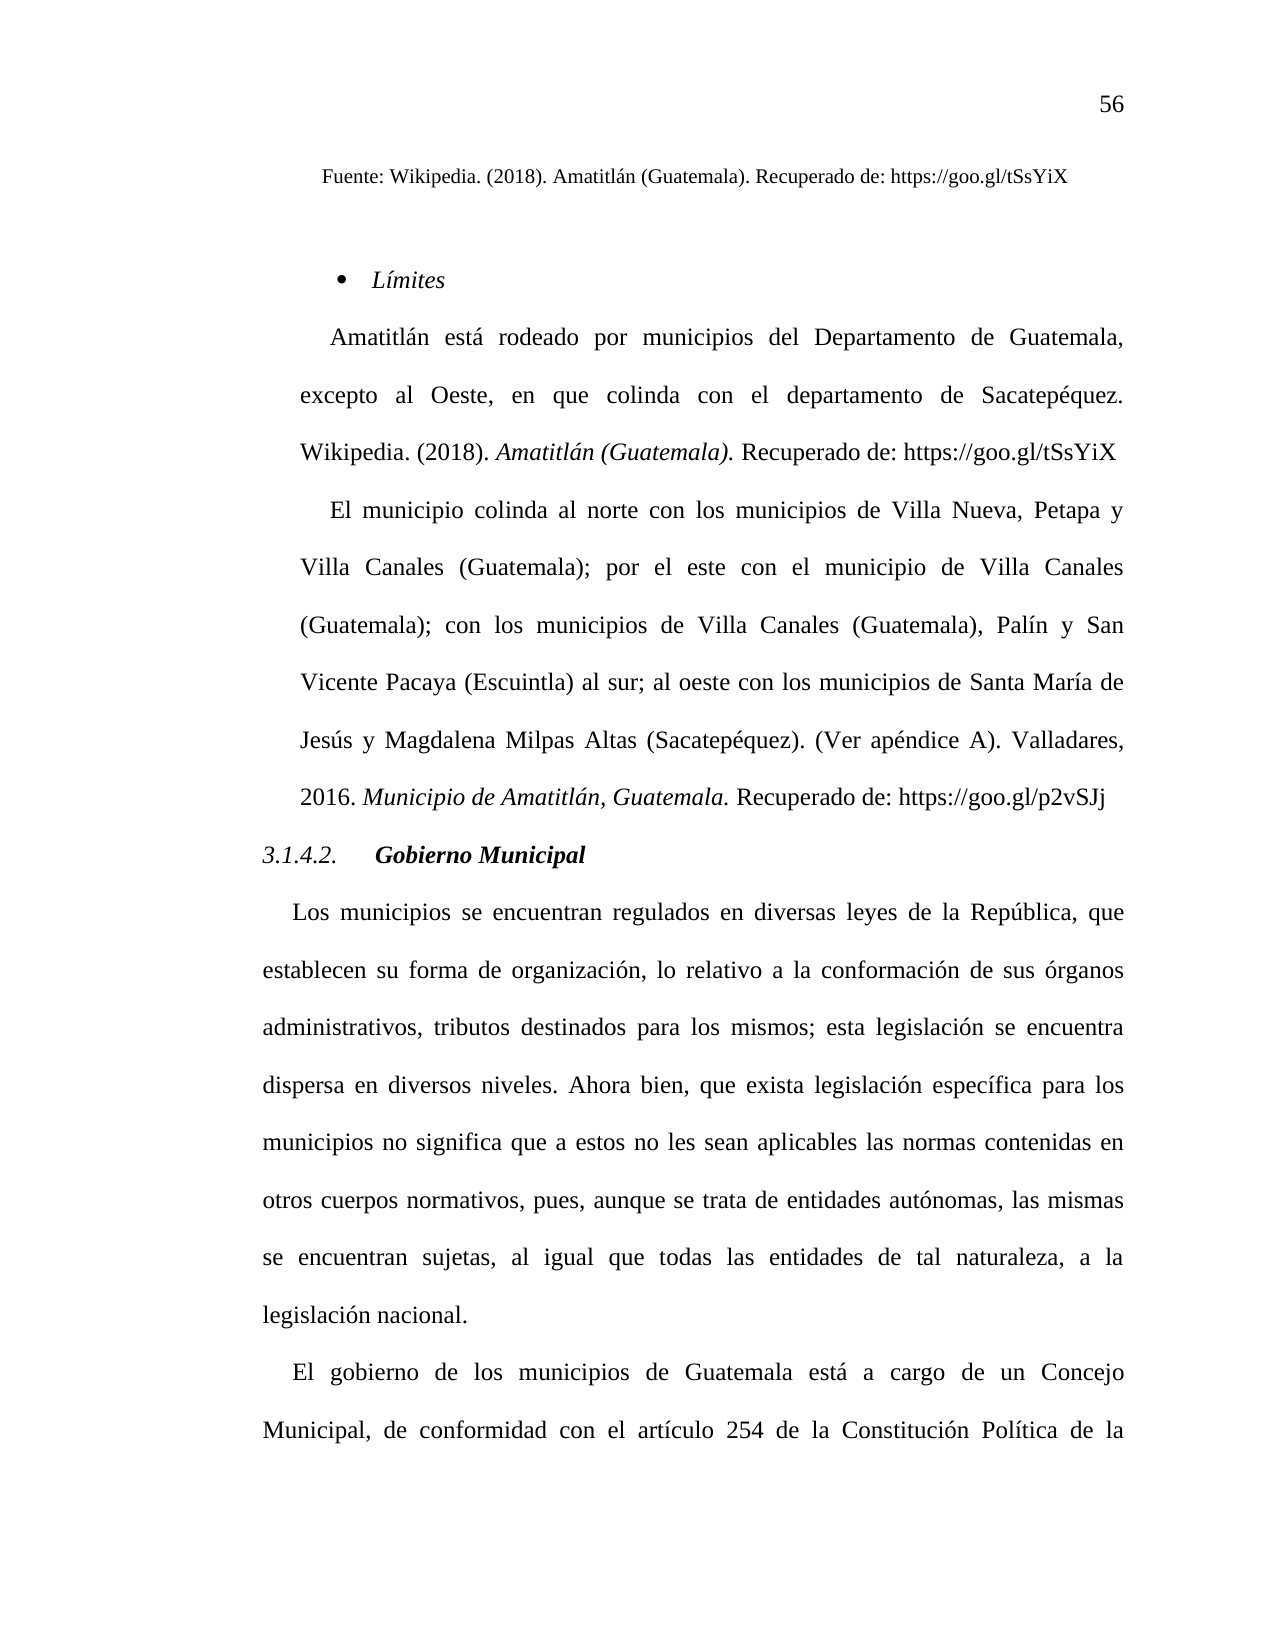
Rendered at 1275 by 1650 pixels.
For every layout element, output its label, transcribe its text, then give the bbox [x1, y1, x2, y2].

text El municipio colinda al norte con los municipios de Villa Nueva, Petapa y Villa Canales (Guatemala); por el este con el municipio de Villa Canales (Guatemala); con los municipios de Villa Canales (Guatemala), Palín y San Vicente Pacaya (Escuintla) al sur; al oeste con los municipios de Santa María de Jesús y Magdalena Milpas Altas (Sacatepéquez). (Ver apéndice A). Valladares, 2016. Municipio de Amatitlán, Guatemala. Recuperado de: https://goo.gl/p2vSJj [300, 495, 1125, 811]
text Límites [337, 265, 1125, 293]
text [262, 1357, 1125, 1443]
text Amatitlán está rodeado por municipios del Departamento de Guatemala, excepto al Oeste, en que colinda con el departamento de Sacatepéquez. Wikipedia. (2018). Amatitlán (Guatemala). Recuperado de: https://goo.gl/tSsYiX [300, 322, 1125, 466]
text Los municipios se encuentran regulados en diversas leyes de la República, que establecen su forma de organización, lo relativo a la conformación de sus órganos administrativos, tributos destinados para los mismos; esta legislación se encuentra dispersa en diversos niveles. Ahora bien, que exista legislación específica para los municipios no significa que a estos no les sean aplicables las normas contenidas en otros cuerpos normativos, pues, aunque se trata de entidades autónomas, las mismas se encuentran sujetas, al igual que todas las entidades de tal naturaleza, a la legislación nacional. [262, 897, 1125, 1328]
subtitle Gobierno Municipal [262, 840, 1125, 868]
text Fuente: Wikipedia. (2018). Amatitlán (Guatemala). Recuperado de: https://goo.gl/tSsYiX [247, 164, 1125, 188]
